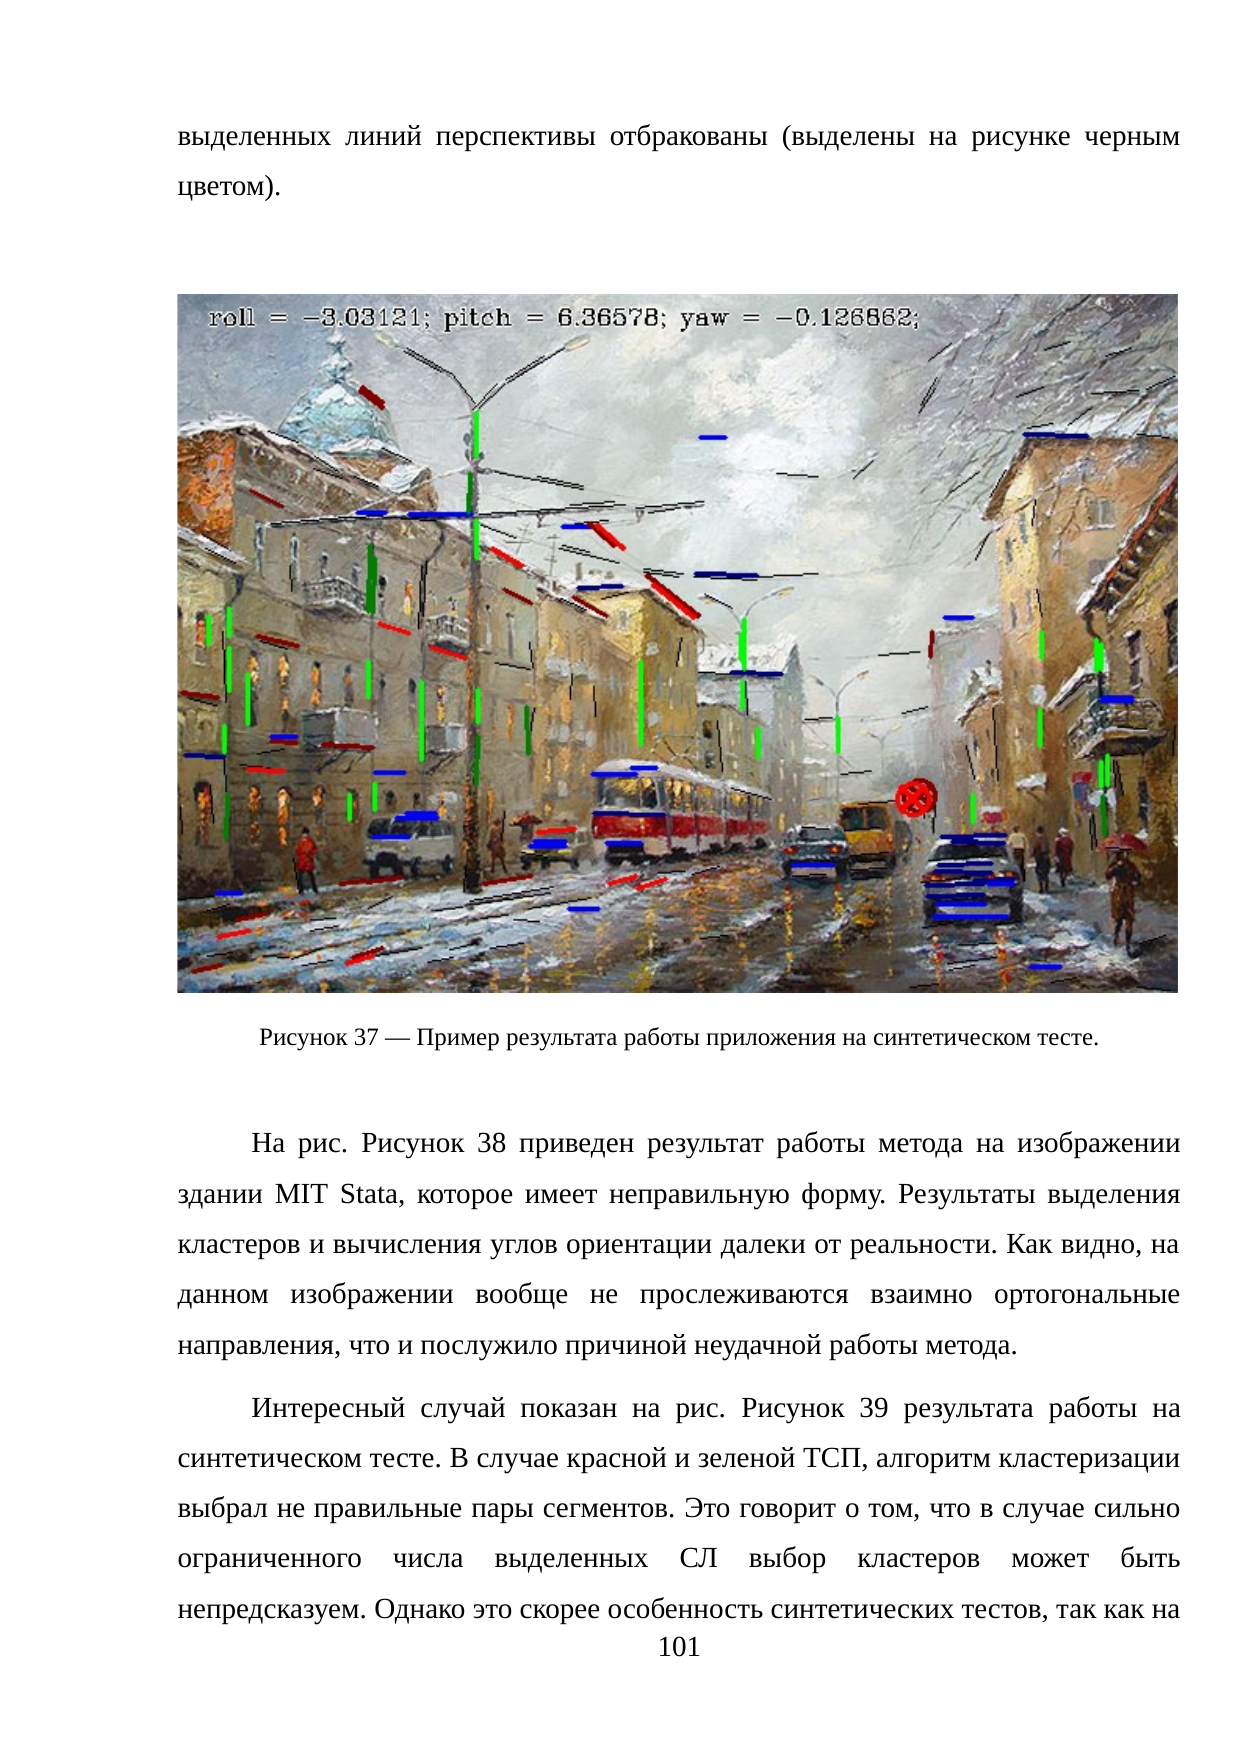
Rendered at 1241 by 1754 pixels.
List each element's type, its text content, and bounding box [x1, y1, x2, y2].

text Рисунок — Пример результата работы приложения на синтетическом тесте. [177, 1022, 1181, 1050]
picture [177, 294, 1178, 993]
text На рис. 38 приведен результат работы метода на изображении здании MIT Stata, которое имеет неправильную форму. Результаты выделения кластеров и вычисления углов ориентации далеки от реальности. Как видно, на данном изображении вообще не прослеживаются взаимно ортогональные направления, что и послужило причиной неудачной работы метода. [177, 1126, 1181, 1360]
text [177, 118, 1181, 202]
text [177, 1390, 1181, 1624]
